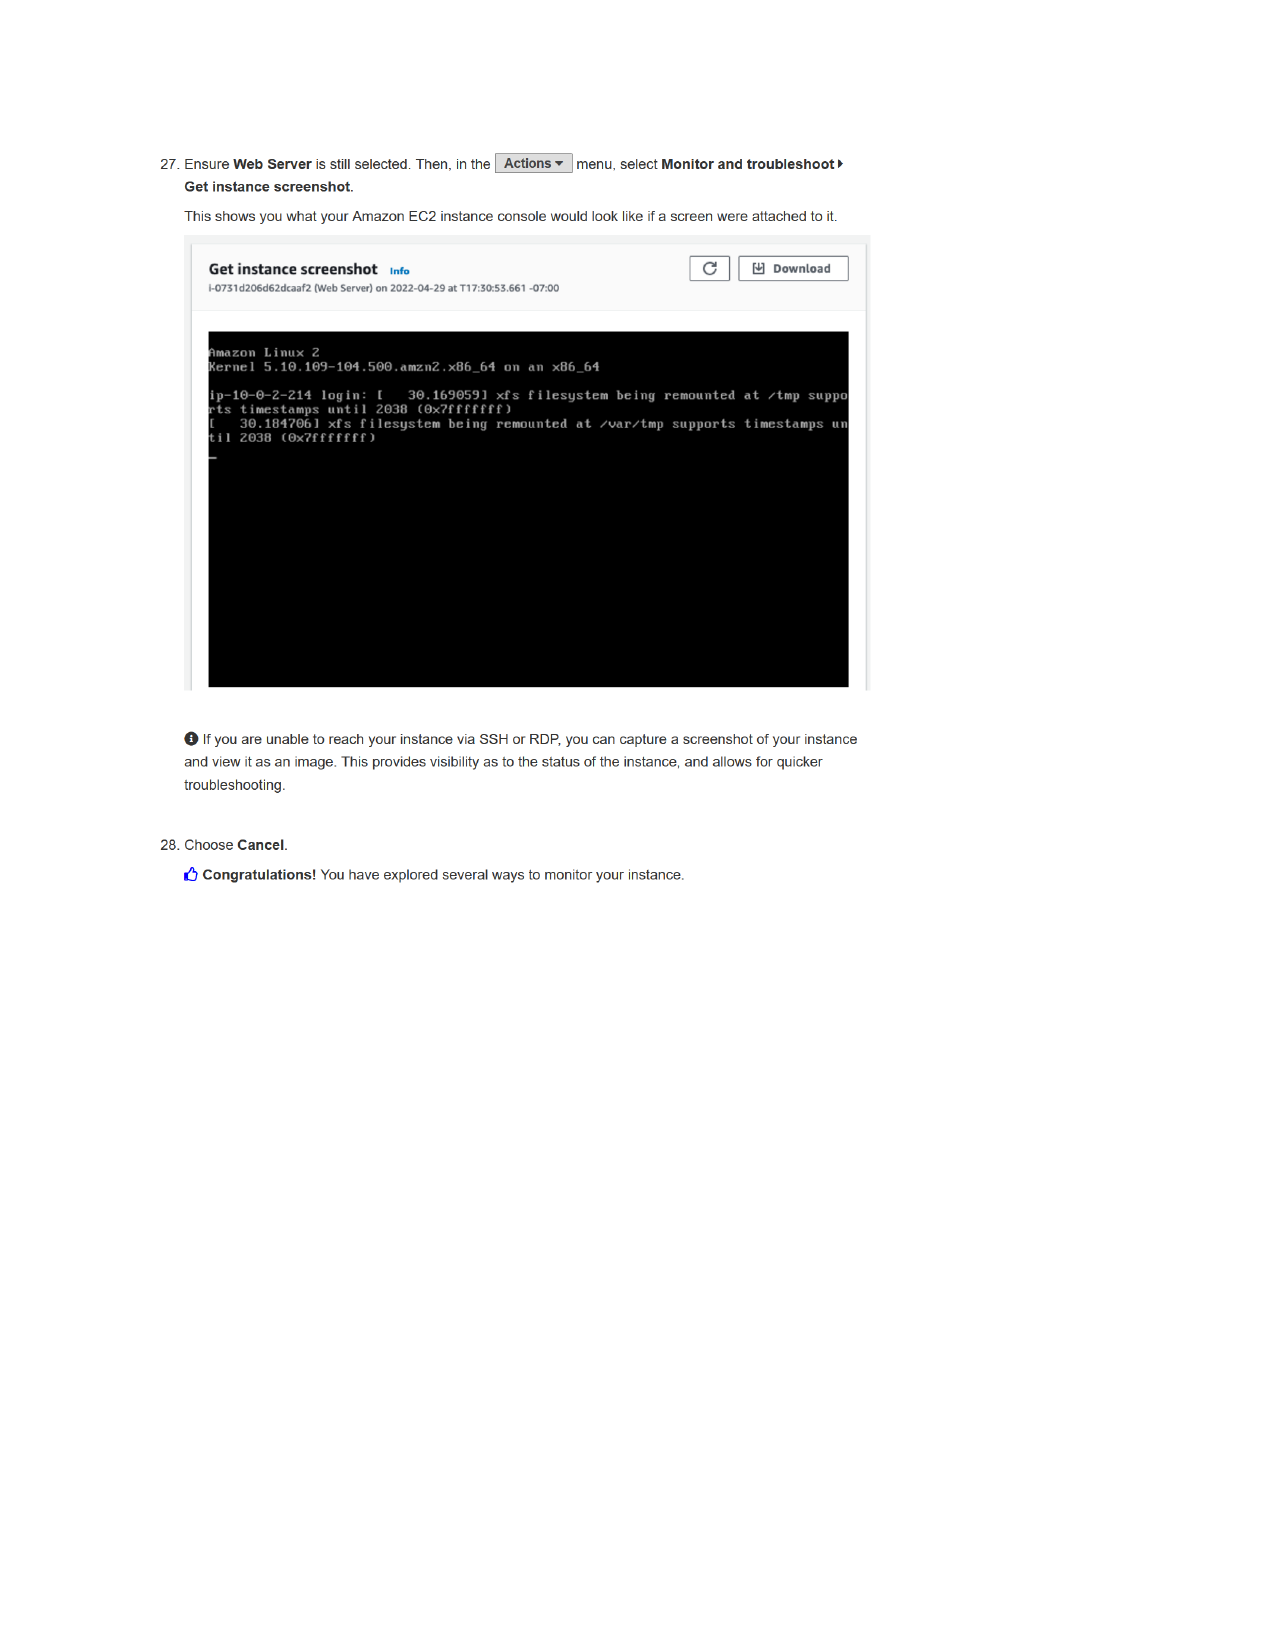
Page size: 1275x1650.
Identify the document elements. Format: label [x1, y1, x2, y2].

picture [150, 150, 889, 900]
